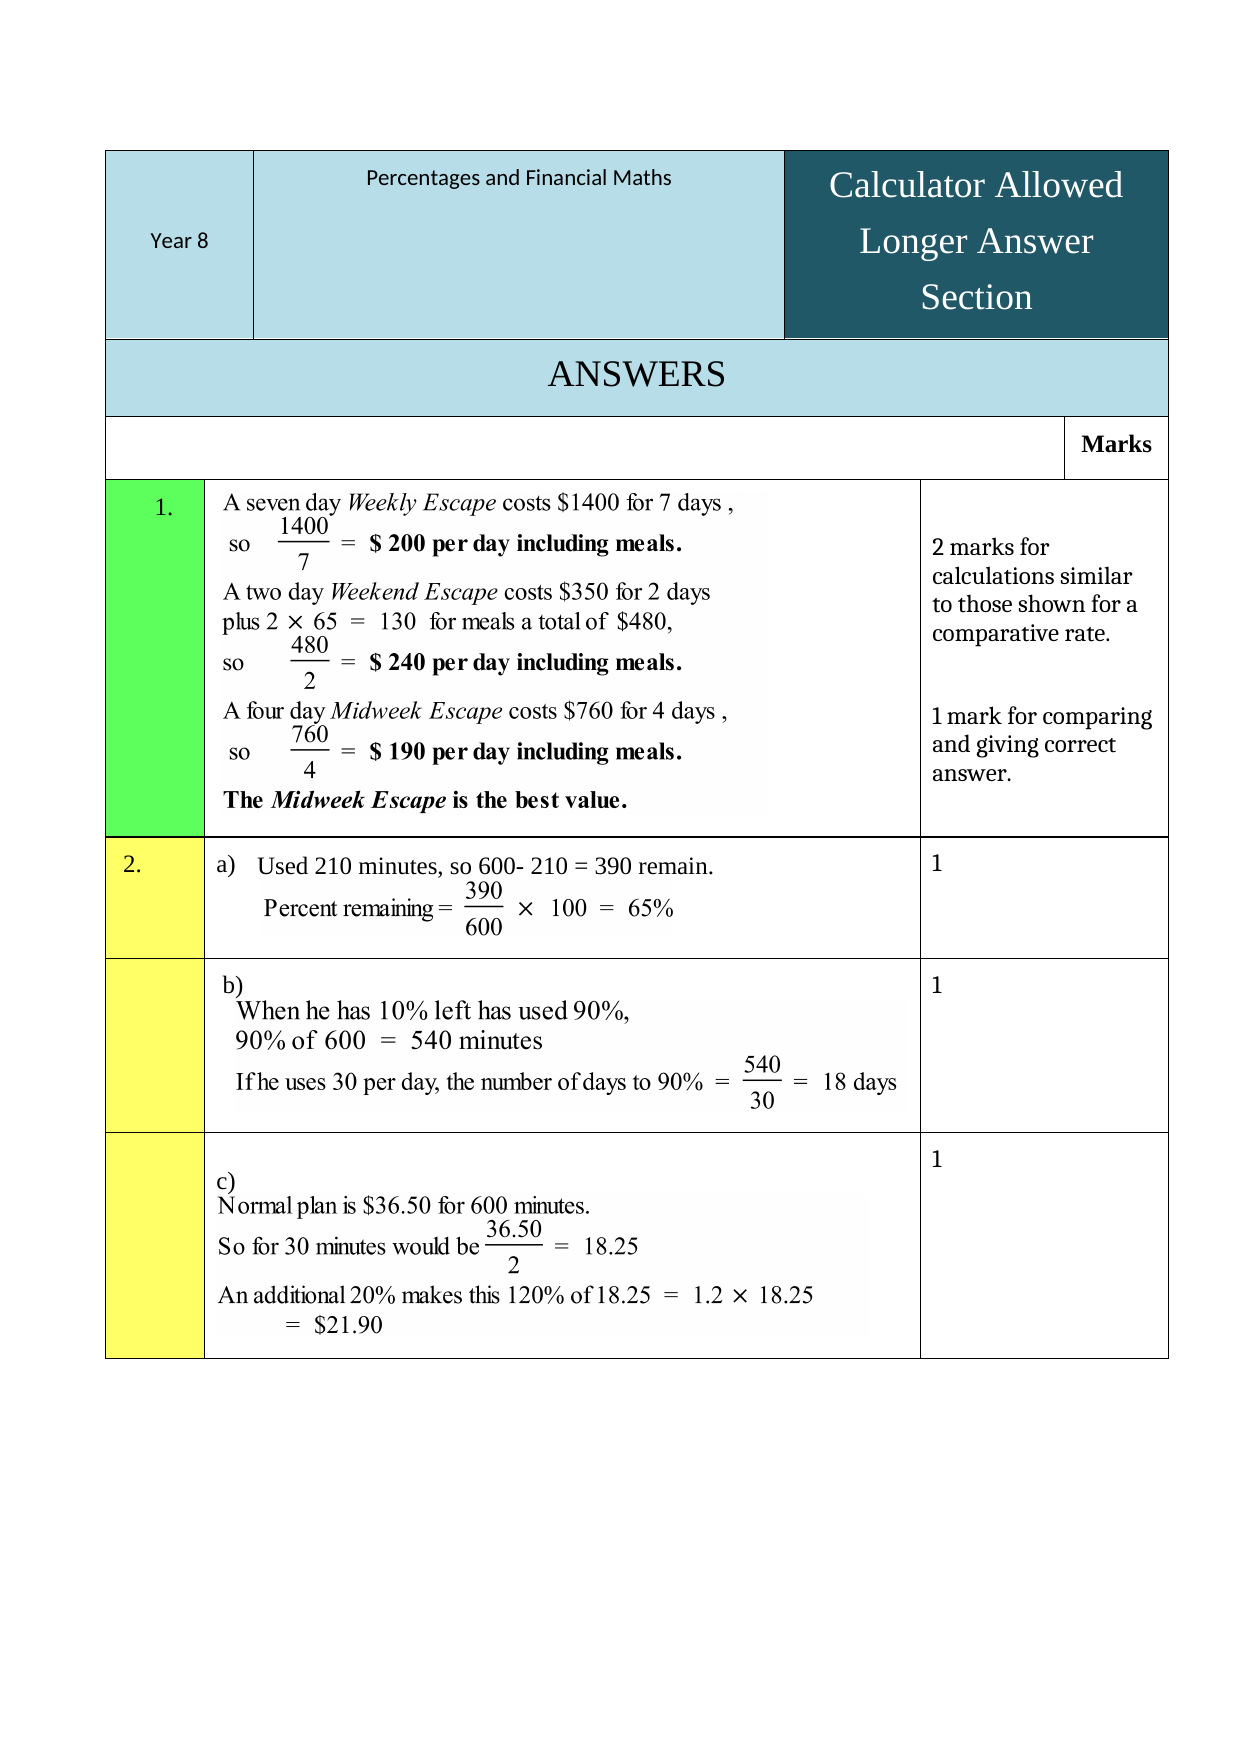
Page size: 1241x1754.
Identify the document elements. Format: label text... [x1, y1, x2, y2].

table_cell [106, 1133, 204, 1358]
table_cell Used 210 minutes, so 600- 210 = 390 remain. [205, 838, 920, 958]
table_cell [106, 838, 204, 958]
table_cell Marks [1065, 417, 1168, 479]
picture [216, 1194, 871, 1337]
table_cell [106, 480, 204, 836]
picture [234, 999, 907, 1111]
table_cell [106, 959, 204, 1132]
table_cell 1 [921, 959, 1168, 1132]
picture [221, 491, 769, 815]
table_cell [106, 417, 1064, 479]
table_cell [205, 480, 920, 836]
table_cell 2 marks for calculations similar to those shown for a comparative rate. 1 mark for comparing and giving correct answer. [921, 480, 1168, 836]
table_cell ANSWERS [106, 340, 1168, 416]
table_cell b) [205, 959, 920, 1132]
table_cell c) [205, 1133, 920, 1358]
table_cell 1 [921, 838, 1168, 958]
picture [262, 880, 674, 937]
table_cell 1 [921, 1133, 1168, 1358]
table_header Calculator Allowed Longer Answer Section [785, 151, 1168, 338]
